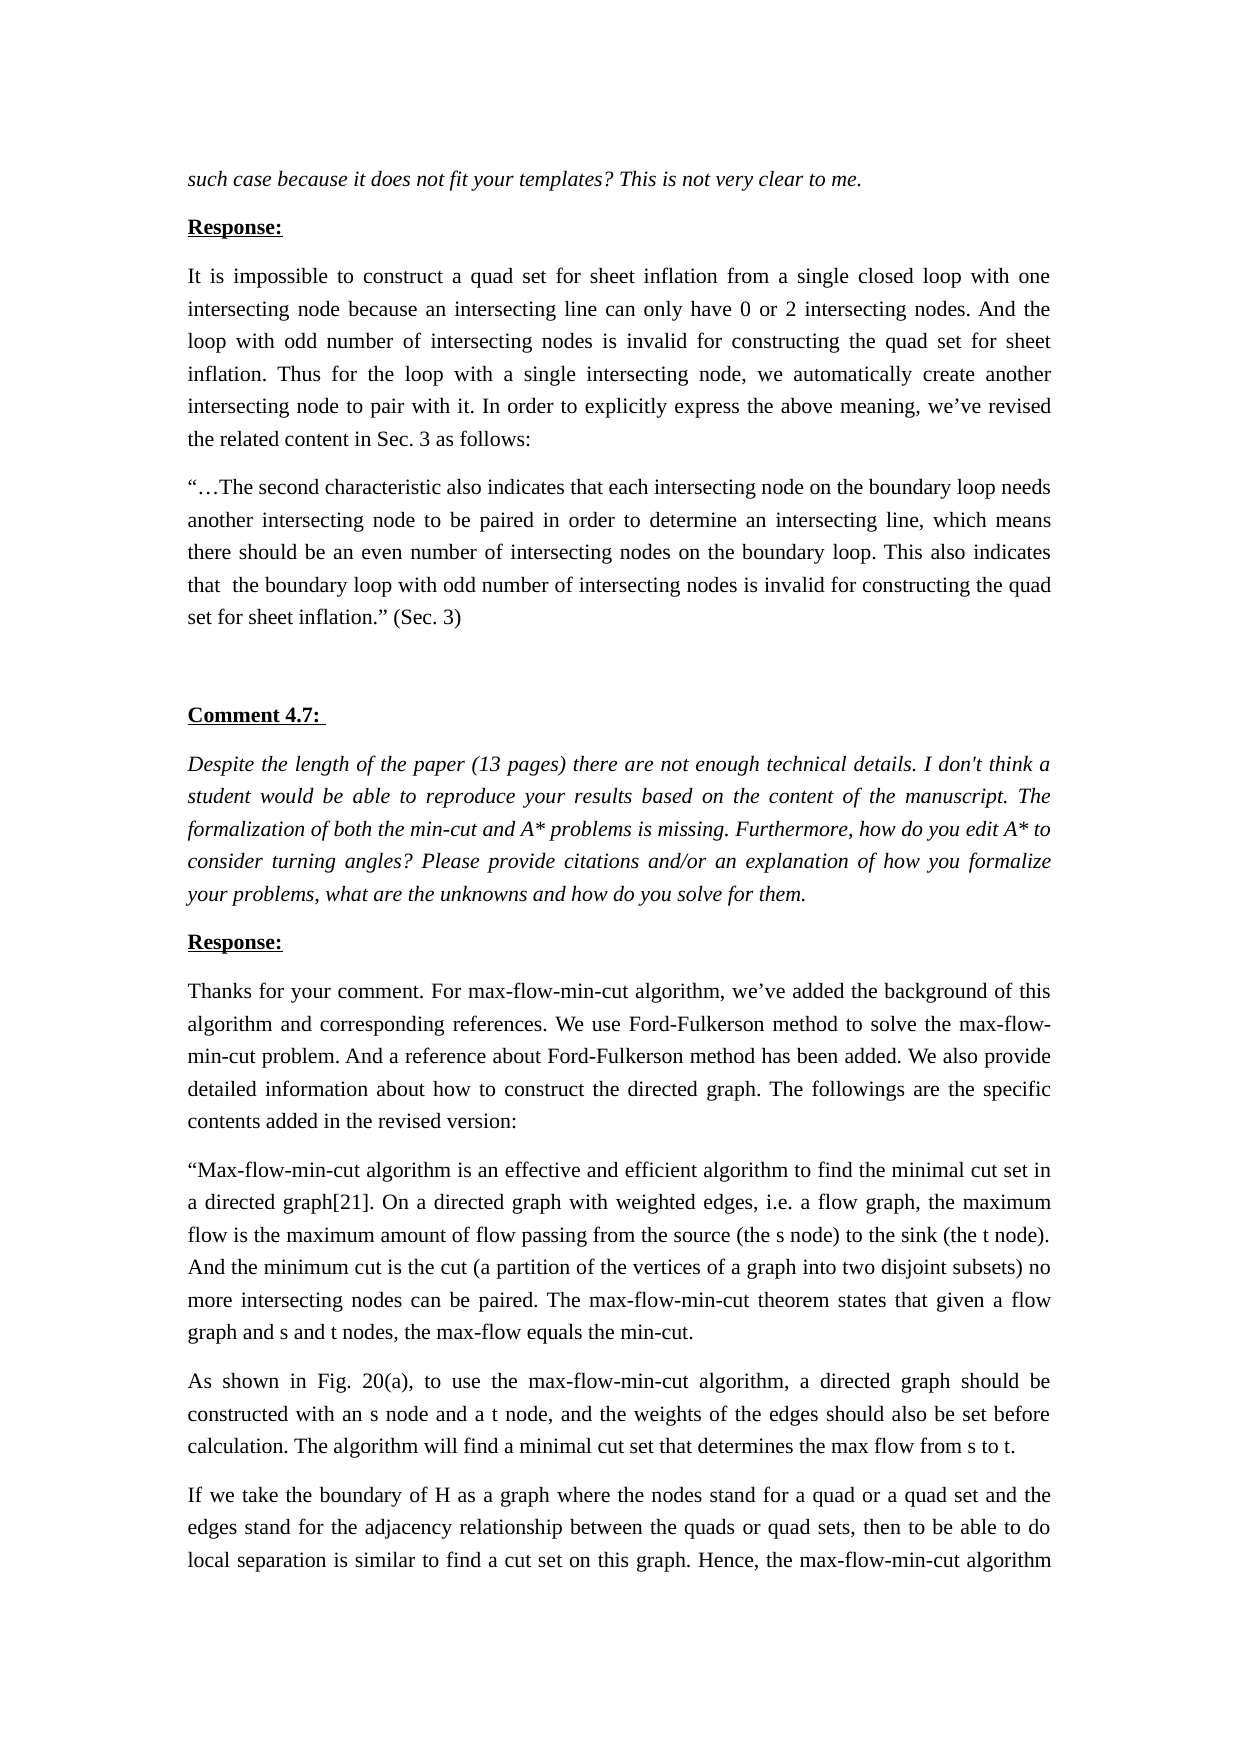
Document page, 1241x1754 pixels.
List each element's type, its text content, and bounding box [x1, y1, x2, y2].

text Thanks for your comment. For max-flow-min-cut algorithm, we’ve added the background of this algorithm and corresponding references. We use Ford-Fulkerson method to solve the max-flow-min-cut problem. And a reference about Ford-Fulkerson method has been added. We also provide detailed information about how to construct the directed graph. The followings are the specific contents added in the revised version: [187, 974, 1053, 1137]
text Despite the length of the paper (13 pages) there are not enough technical details. I don't think a student would be able to reproduce your results based on the content of the manuscript. The formalization of both the min-cut and A* problems is missing. Furthermore, how do you edit A* to consider turning angles? Please provide citations and/or an explanation of how you formalize your problems, what are the unknowns and how do you solve for them. [187, 747, 1053, 909]
text Response: [187, 211, 1053, 243]
text It is impossible to construct a quad set for sheet inflation from a single closed loop with one intersecting node because an intersecting line can only have 0 or 2 intersecting nodes. And the loop with odd number of intersecting nodes is invalid for constructing the quad set for sheet inflation. Thus for the loop with a single intersecting node, we automatically create another intersecting node to pair with it. In order to explicitly express the above meaning, we’ve revised the related content in Sec. 3 as follows: [187, 259, 1053, 454]
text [187, 162, 1053, 194]
text “Max-flow-min-cut algorithm is an effective and efficient algorithm to find the minimal cut set in a directed graph[21]. On a directed graph with weighted edges, i.e. a flow graph, the maximum flow is the maximum amount of flow passing from the source (the s node) to the sink (the t node). And the minimum cut is the cut (a partition of the vertices of a graph into two disjoint subsets) no more intersecting nodes can be paired. The max-flow-min-cut theorem states that given a flow graph and s and t nodes, the max-flow equals the min-cut. [187, 1153, 1053, 1348]
text Response: [187, 926, 1053, 958]
text “…The second characteristic also indicates that each intersecting node on the boundary loop needs another intersecting node to be paired in order to determine an intersecting line, which means there should be an even number of intersecting nodes on the boundary loop. This also indicates that the boundary loop with odd number of intersecting nodes is invalid for constructing the quad set for sheet inflation.” (Sec. 3) [187, 471, 1053, 633]
text As shown in Fig. 20(a), to use the max-flow-min-cut algorithm, a directed graph should be constructed with an s node and a t node, and the weights of the edges should also be set before calculation. The algorithm will find a minimal cut set that determines the max flow from s to t. [187, 1364, 1053, 1462]
text Comment 4.7: [187, 698, 1053, 731]
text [187, 1478, 1053, 1576]
